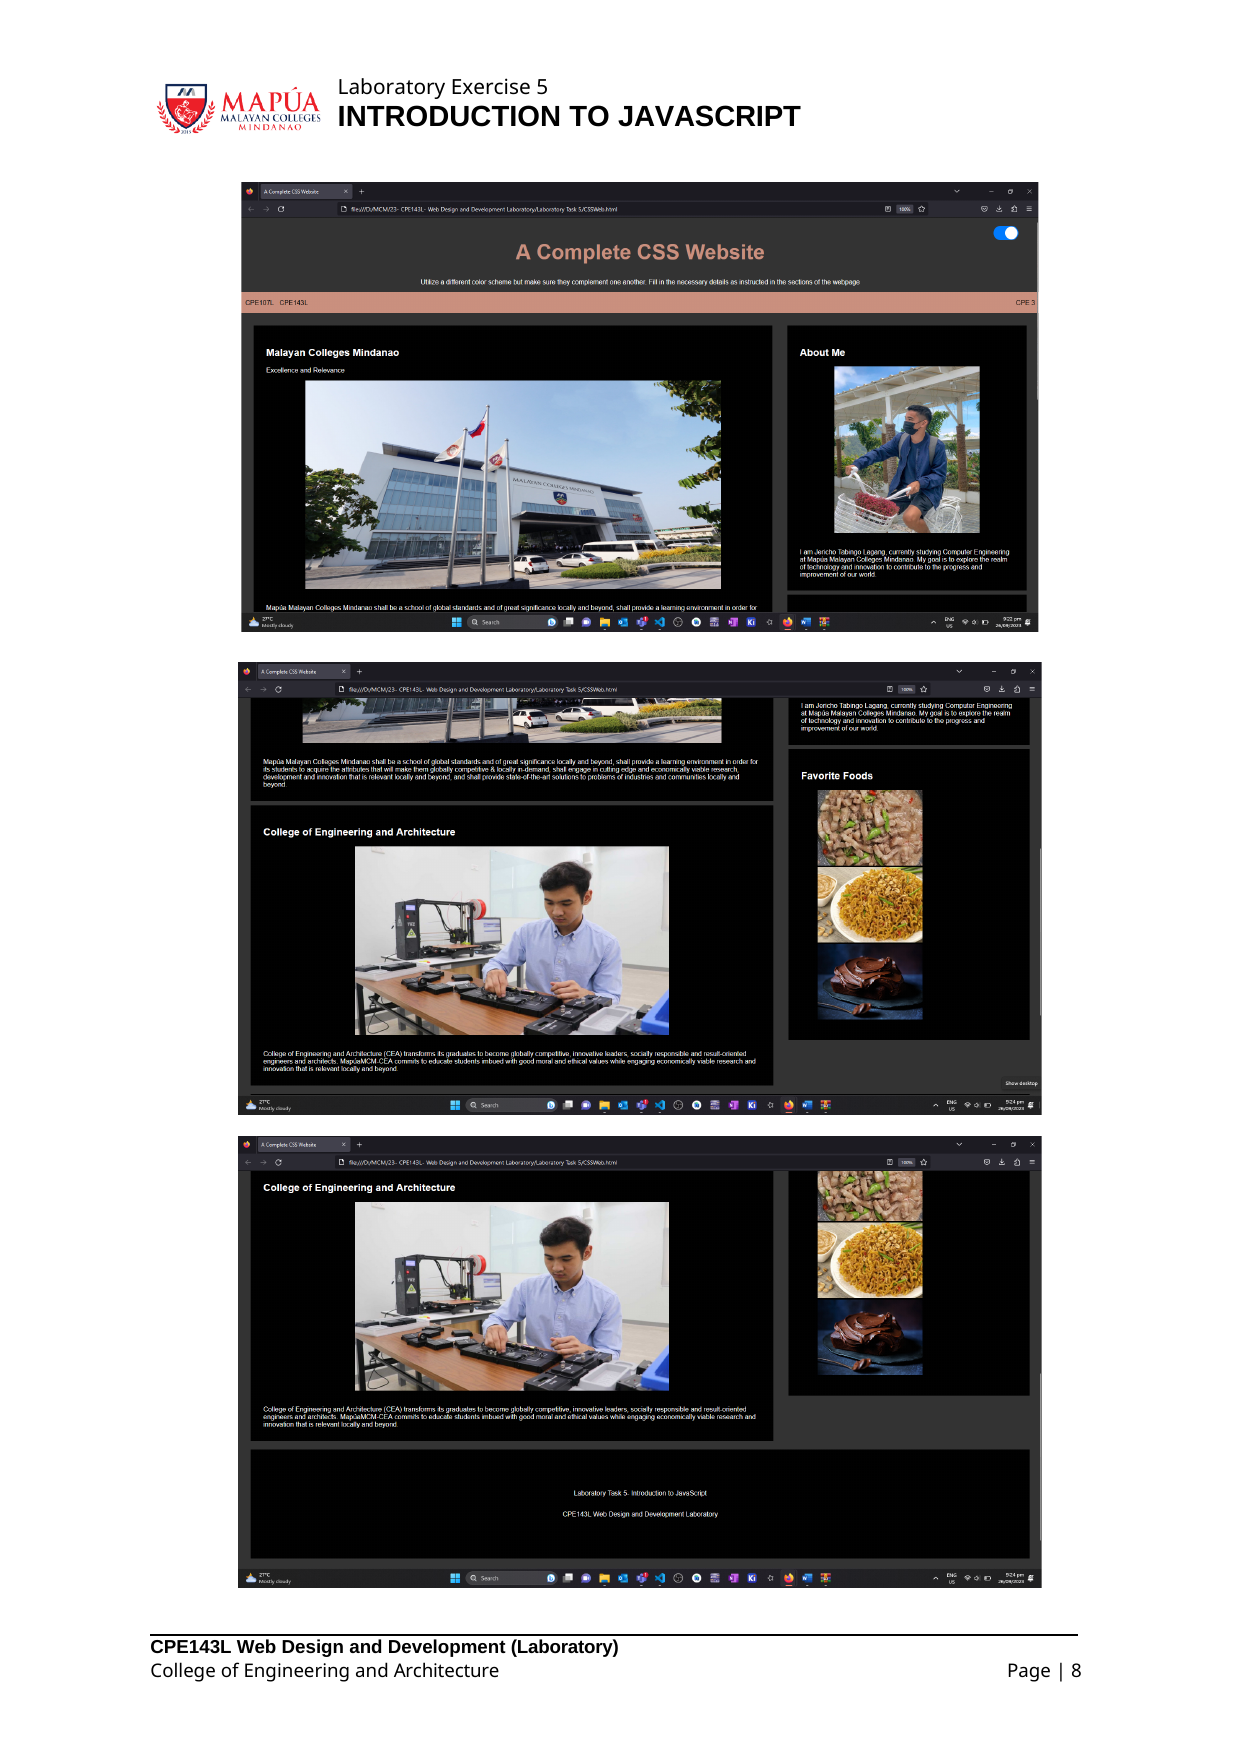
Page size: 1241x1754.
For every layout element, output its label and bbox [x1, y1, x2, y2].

picture [156, 83, 321, 134]
picture [238, 662, 1042, 1115]
picture [238, 1136, 1042, 1588]
picture [241, 182, 1039, 632]
